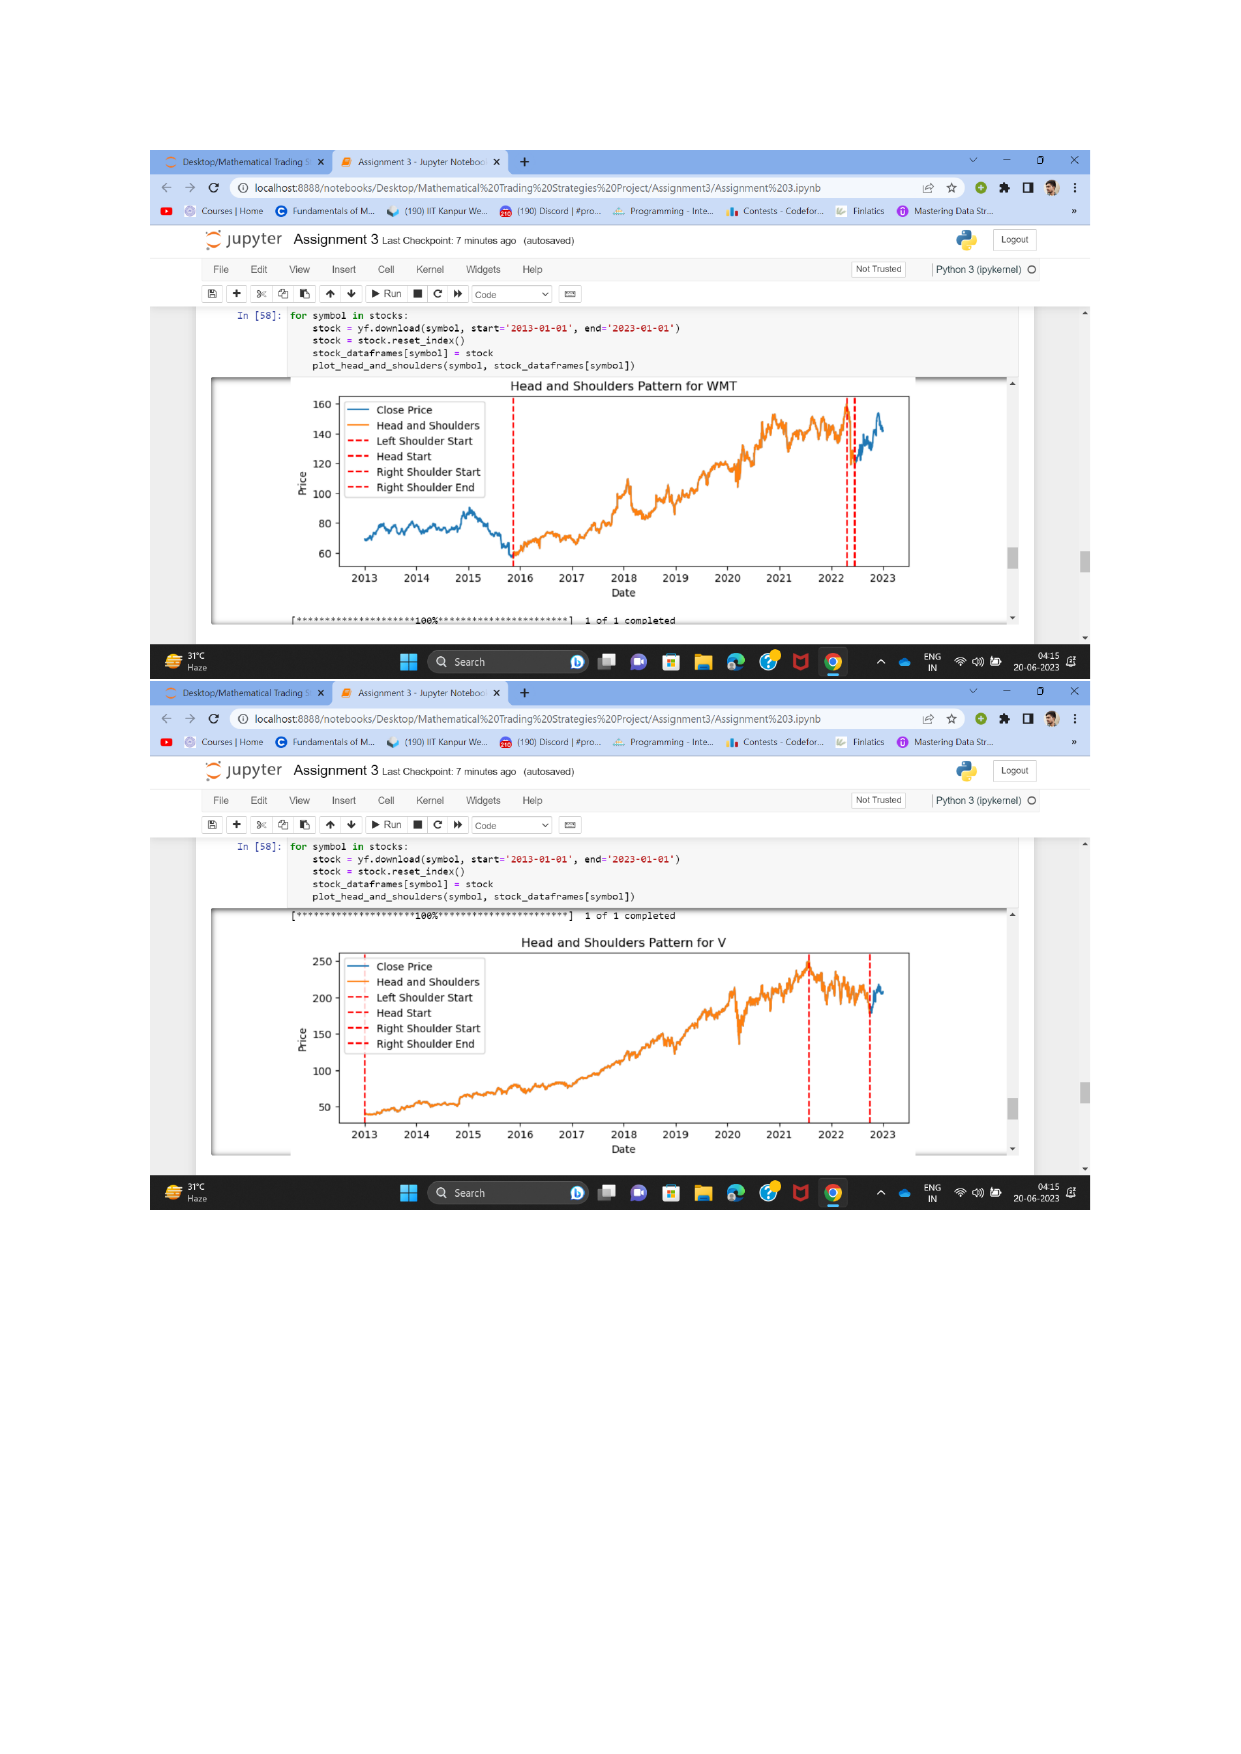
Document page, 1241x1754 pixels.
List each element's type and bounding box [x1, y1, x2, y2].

picture [150, 681, 1091, 1210]
picture [150, 150, 1091, 679]
